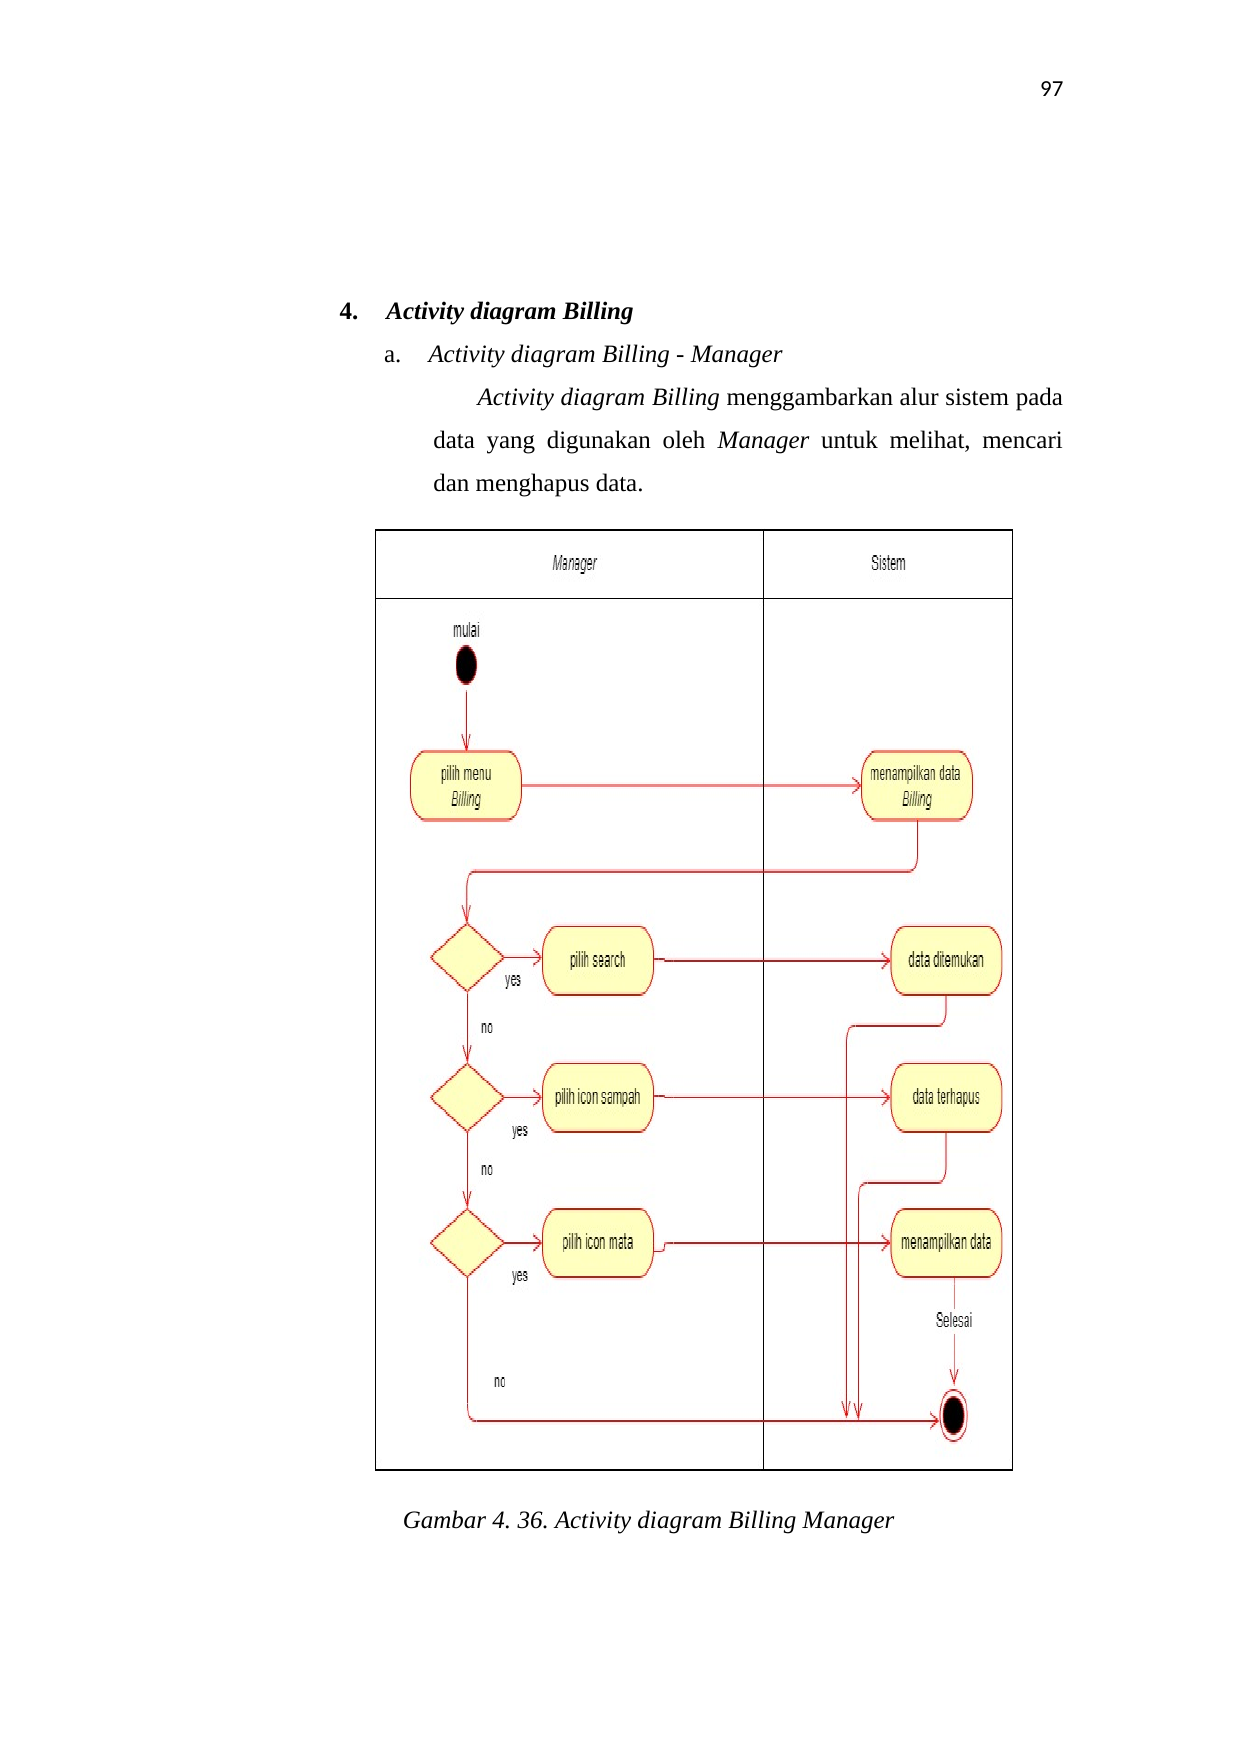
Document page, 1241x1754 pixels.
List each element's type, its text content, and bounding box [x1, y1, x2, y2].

text Gambar 4. 36. Activity diagram Billing Manager [236, 1505, 1063, 1534]
list Activity diagram Billing - Manager [384, 339, 1063, 368]
text Activity diagram Billing menggambarkan alur sistem pada data yang digunakan oleh Manager untuk melihat, mencari dan menghapus data. [433, 382, 1063, 497]
picture [374, 528, 1014, 1475]
list Activity diagram Billing [339, 296, 1063, 325]
